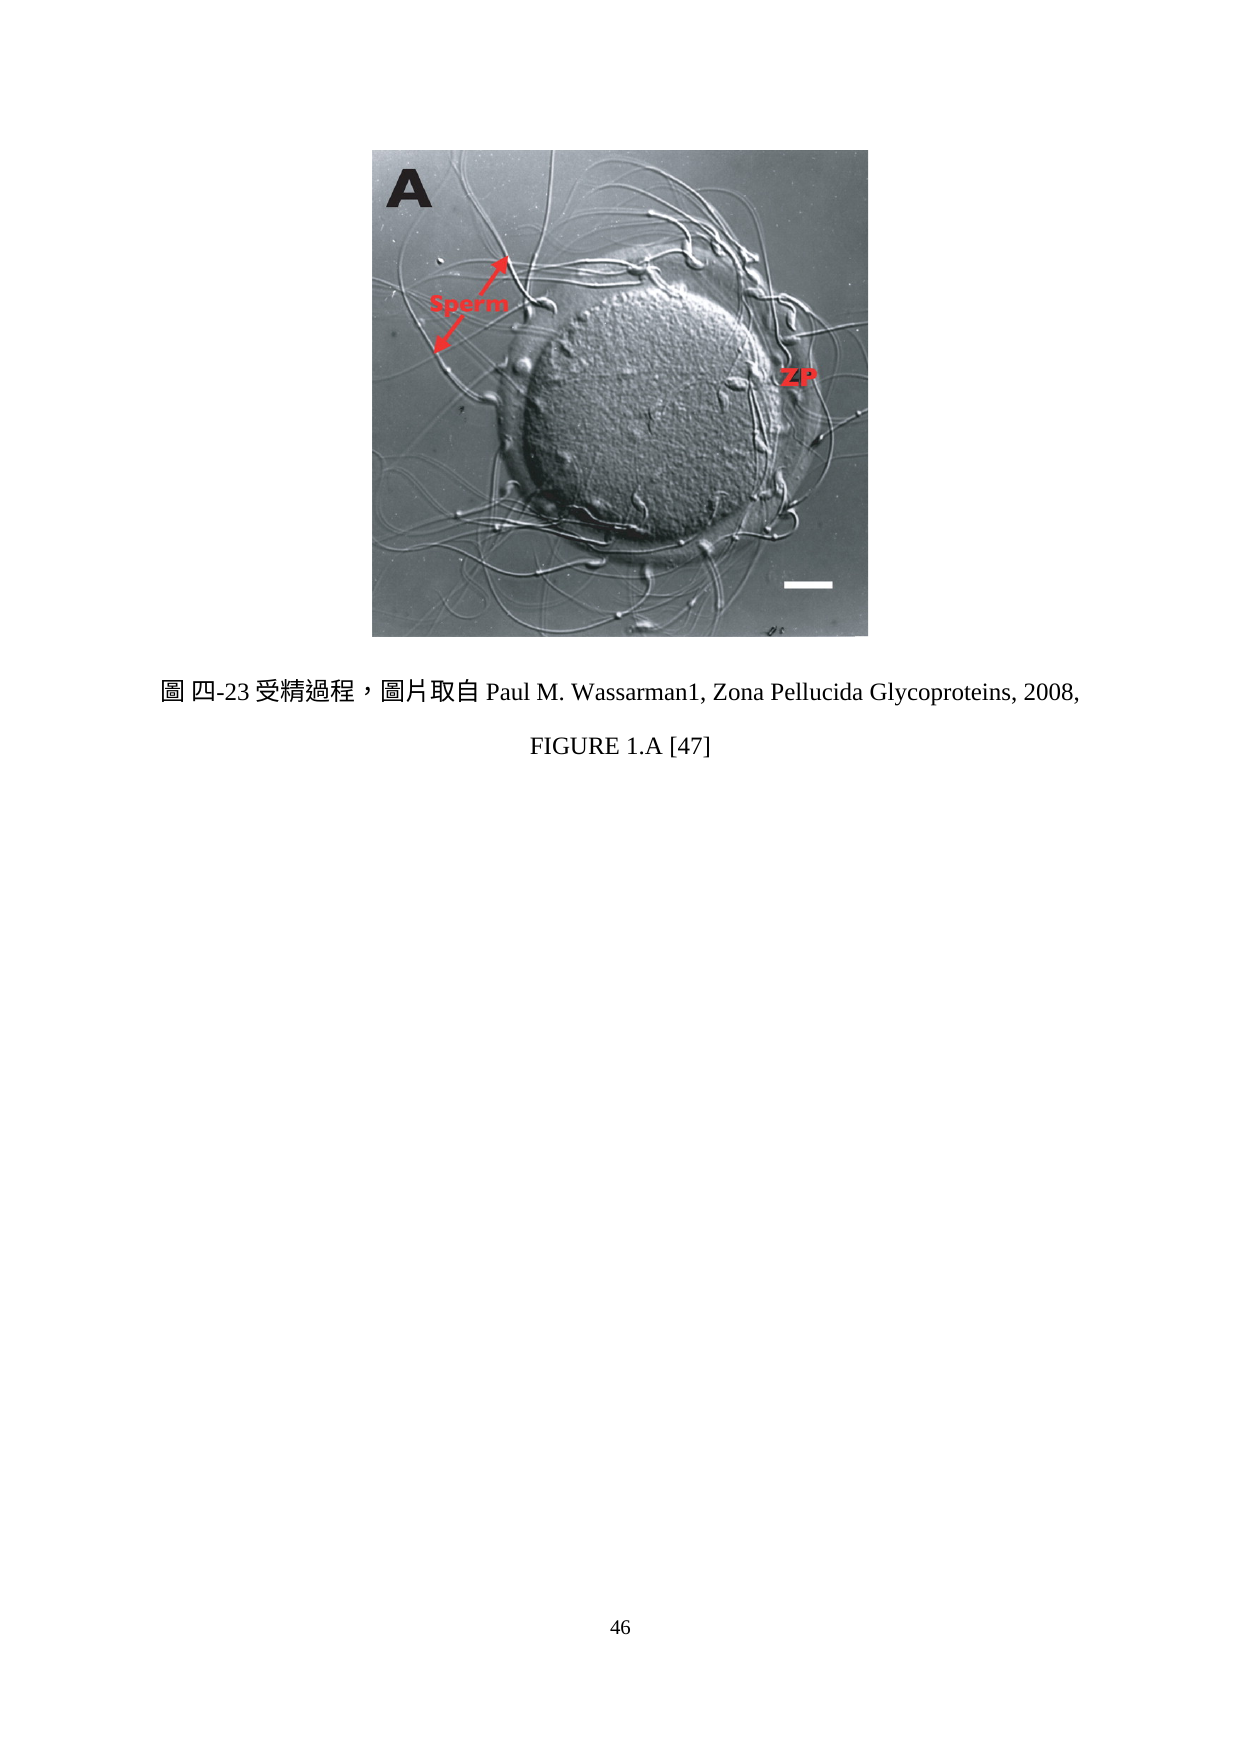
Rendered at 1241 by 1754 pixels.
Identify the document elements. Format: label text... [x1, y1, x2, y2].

picture [372, 150, 869, 637]
text 圖 四-7 受精過程，圖片取自Paul M. Wassarman1, Zona Pellucida Glycoproteins, 2008, FIGURE 1.A [150, 671, 1090, 764]
